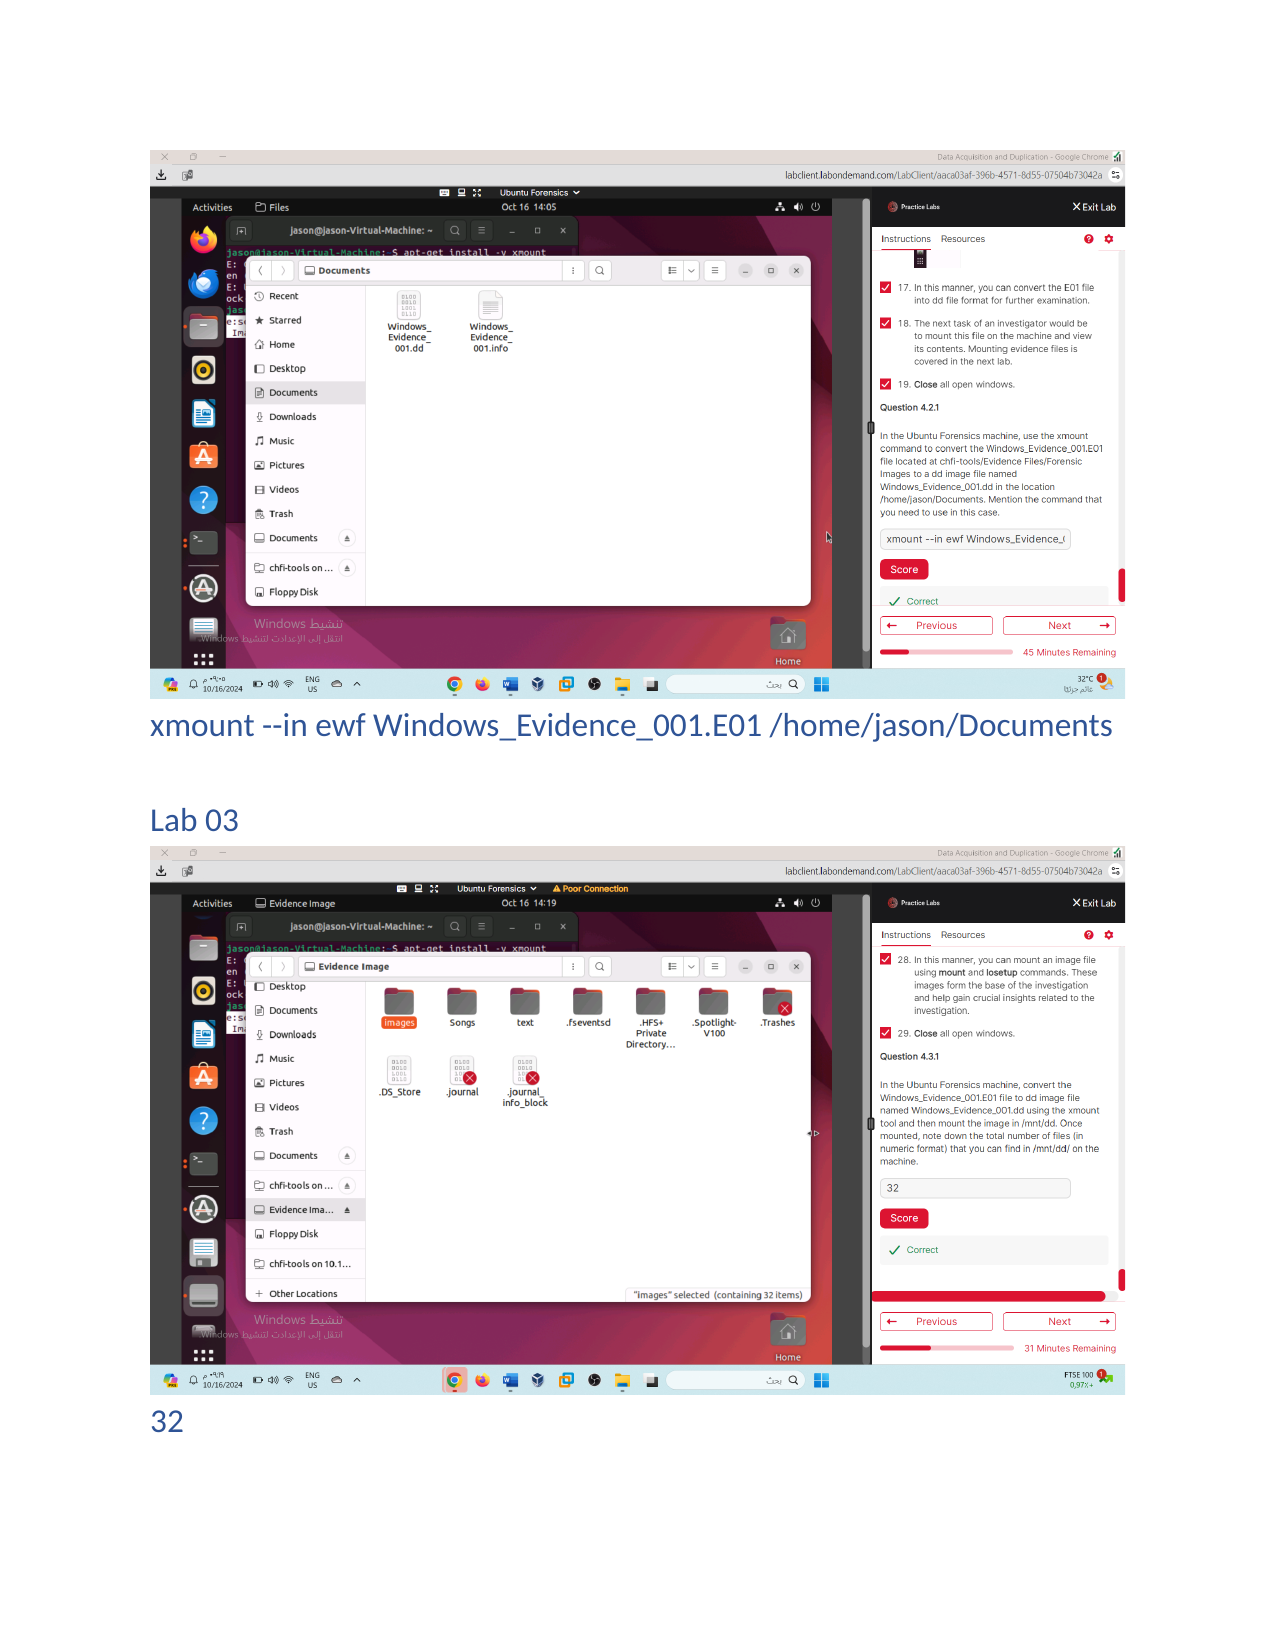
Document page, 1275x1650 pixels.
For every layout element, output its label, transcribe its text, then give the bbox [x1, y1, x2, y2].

text 32 [150, 1400, 1126, 1441]
picture [150, 150, 1125, 699]
picture [150, 846, 1125, 1395]
text Lab 03 [150, 799, 1126, 839]
text xmount --in ewf Windows_Evidence_001.E01 /home/jason/Documents [150, 704, 1126, 745]
